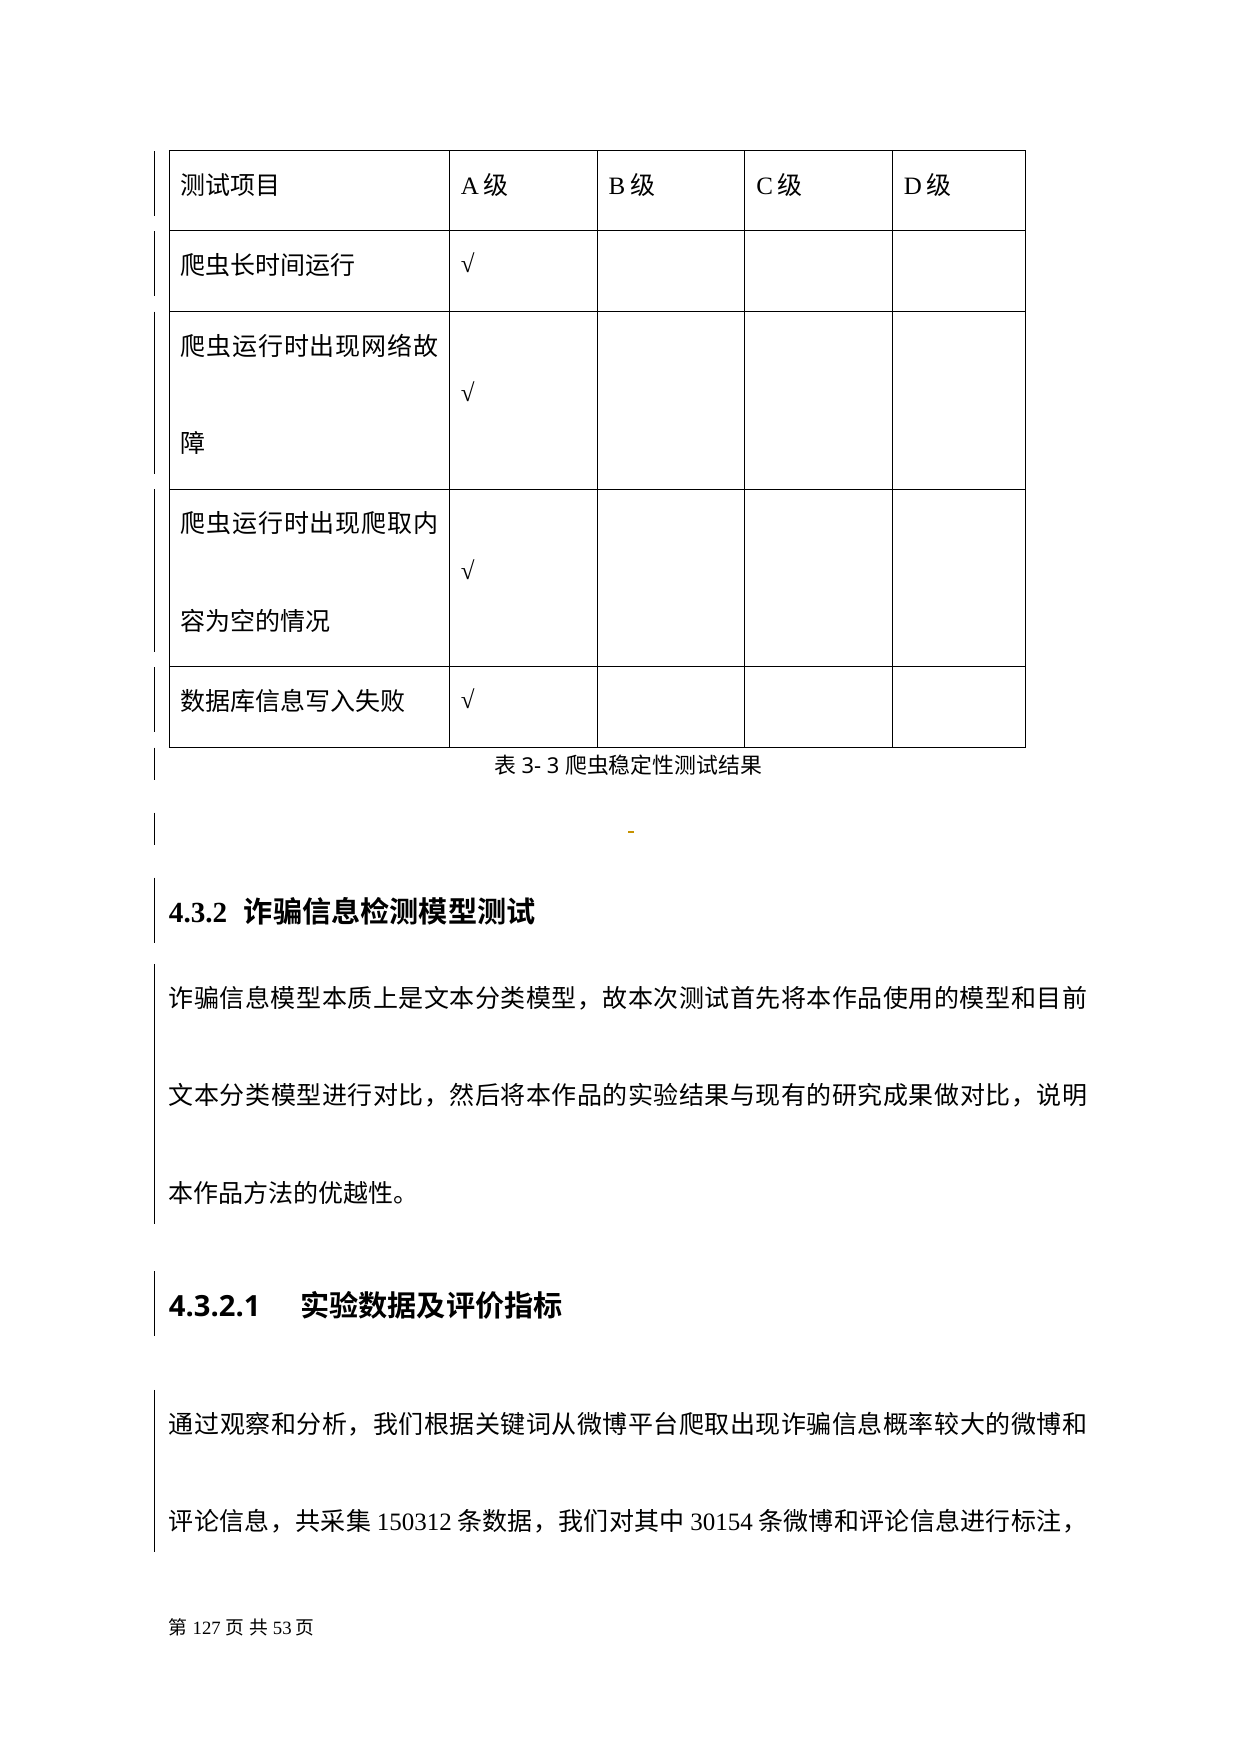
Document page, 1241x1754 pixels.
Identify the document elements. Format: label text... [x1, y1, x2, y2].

table_header C级 [745, 151, 892, 230]
table_cell [745, 231, 892, 311]
text 表 3- 3 爬虫稳定性测试结果 [169, 748, 1087, 780]
subtitle 实验数据及评价指标 [169, 1271, 1087, 1336]
table_cell √ [450, 231, 597, 311]
table_cell [893, 490, 1025, 666]
table_cell [745, 490, 892, 666]
table_cell √ [450, 667, 597, 747]
table_cell [893, 312, 1025, 488]
table_cell [598, 312, 744, 488]
table_cell 爬虫运行时出现爬取内容为空的情况 [170, 490, 449, 666]
table_header 测试项目 [170, 151, 449, 230]
table_cell √ [450, 490, 597, 666]
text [169, 1390, 1087, 1552]
table_cell [598, 667, 744, 747]
text 诈骗信息模型本质上是文本分类模型，故本次测试首先将本作品使用的模型和目前文本分类模型进行对比，然后将本作品的实验结果与现有的研究成果做对比，说明本作品方法的优越性。 [169, 964, 1087, 1224]
table_cell [745, 312, 892, 488]
table_cell [598, 231, 744, 311]
table_cell [893, 231, 1025, 311]
table_header B级 [598, 151, 744, 230]
table_cell 爬虫运行时出现网络故障 [170, 312, 449, 488]
table_cell √ [450, 312, 597, 488]
table_header A级 [450, 151, 597, 230]
table_cell [745, 667, 892, 747]
subtitle 诈骗信息检测模型测试 [169, 878, 1087, 943]
table_cell [598, 490, 744, 666]
table_cell 爬虫长时间运行 [170, 231, 449, 311]
table_cell 数据库信息写入失败 [170, 667, 449, 747]
table_cell [893, 667, 1025, 747]
table_header D级 [893, 151, 1025, 230]
